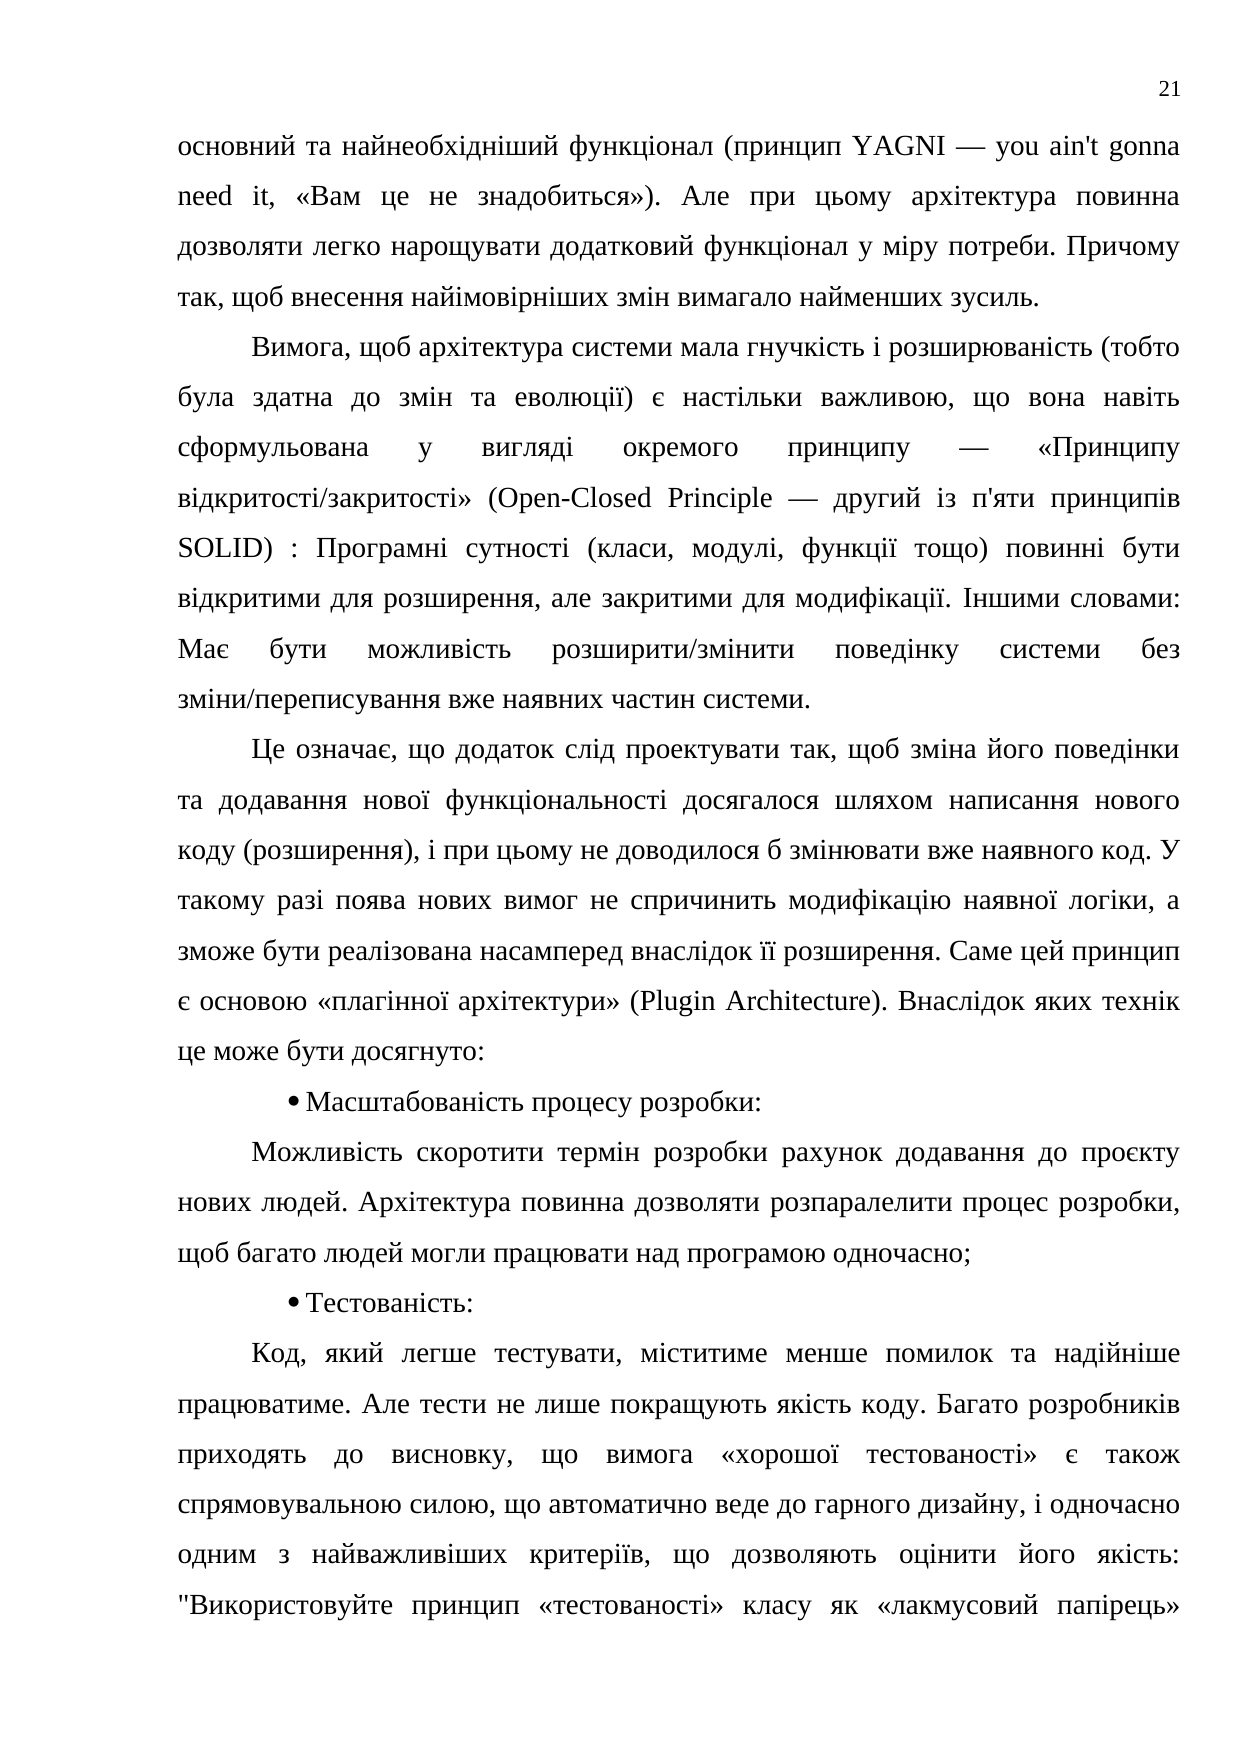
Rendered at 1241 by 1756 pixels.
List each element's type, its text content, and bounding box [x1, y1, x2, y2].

text Це означає, що додаток слід проектувати так, щоб зміна його поведінки та додавання нової функціональності досягалося шляхом написання нового коду (розширення), і при цьому не доводилося б змінювати вже наявного код. У такому разі поява нових вимог не спричинить модифікацію наявної логіки, а зможе бути реалізована насамперед внаслідок її розширення. Саме цей принцип є основою «плагінної архітектури» (Plugin Architecture). Внаслідок яких технік це може бути досягнуто: [177, 731, 1181, 1067]
text Можливість скоротити термін розробки рахунок додавання до проєкту нових людей. Архітектура повинна дозволяти розпаралелити процес розробки, щоб багато людей могли працювати над програмою одночасно; [177, 1134, 1181, 1268]
text Вимога, щоб архітектура системи мала гнучкість і розширюваність (тобто була здатна до змін та еволюції) є настільки важливою, що вона навіть сформульована у вигляді окремого принципу — «Принципу відкритості/закритості» (Open-Closed Principle — другий із п'яти принципів SOLID) : Програмні сутності (класи, модулі, функції тощо) повинні бути відкритими для розширення, але закритими для модифікації. Іншими словами: Має бути можливість розширити/змінити поведінку системи без зміни/переписування вже наявних частин системи. [177, 329, 1181, 715]
list Тестованість: [288, 1285, 1181, 1319]
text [177, 1335, 1181, 1621]
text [177, 128, 1181, 312]
list Масштабованість процесу розробки: [288, 1084, 1181, 1117]
